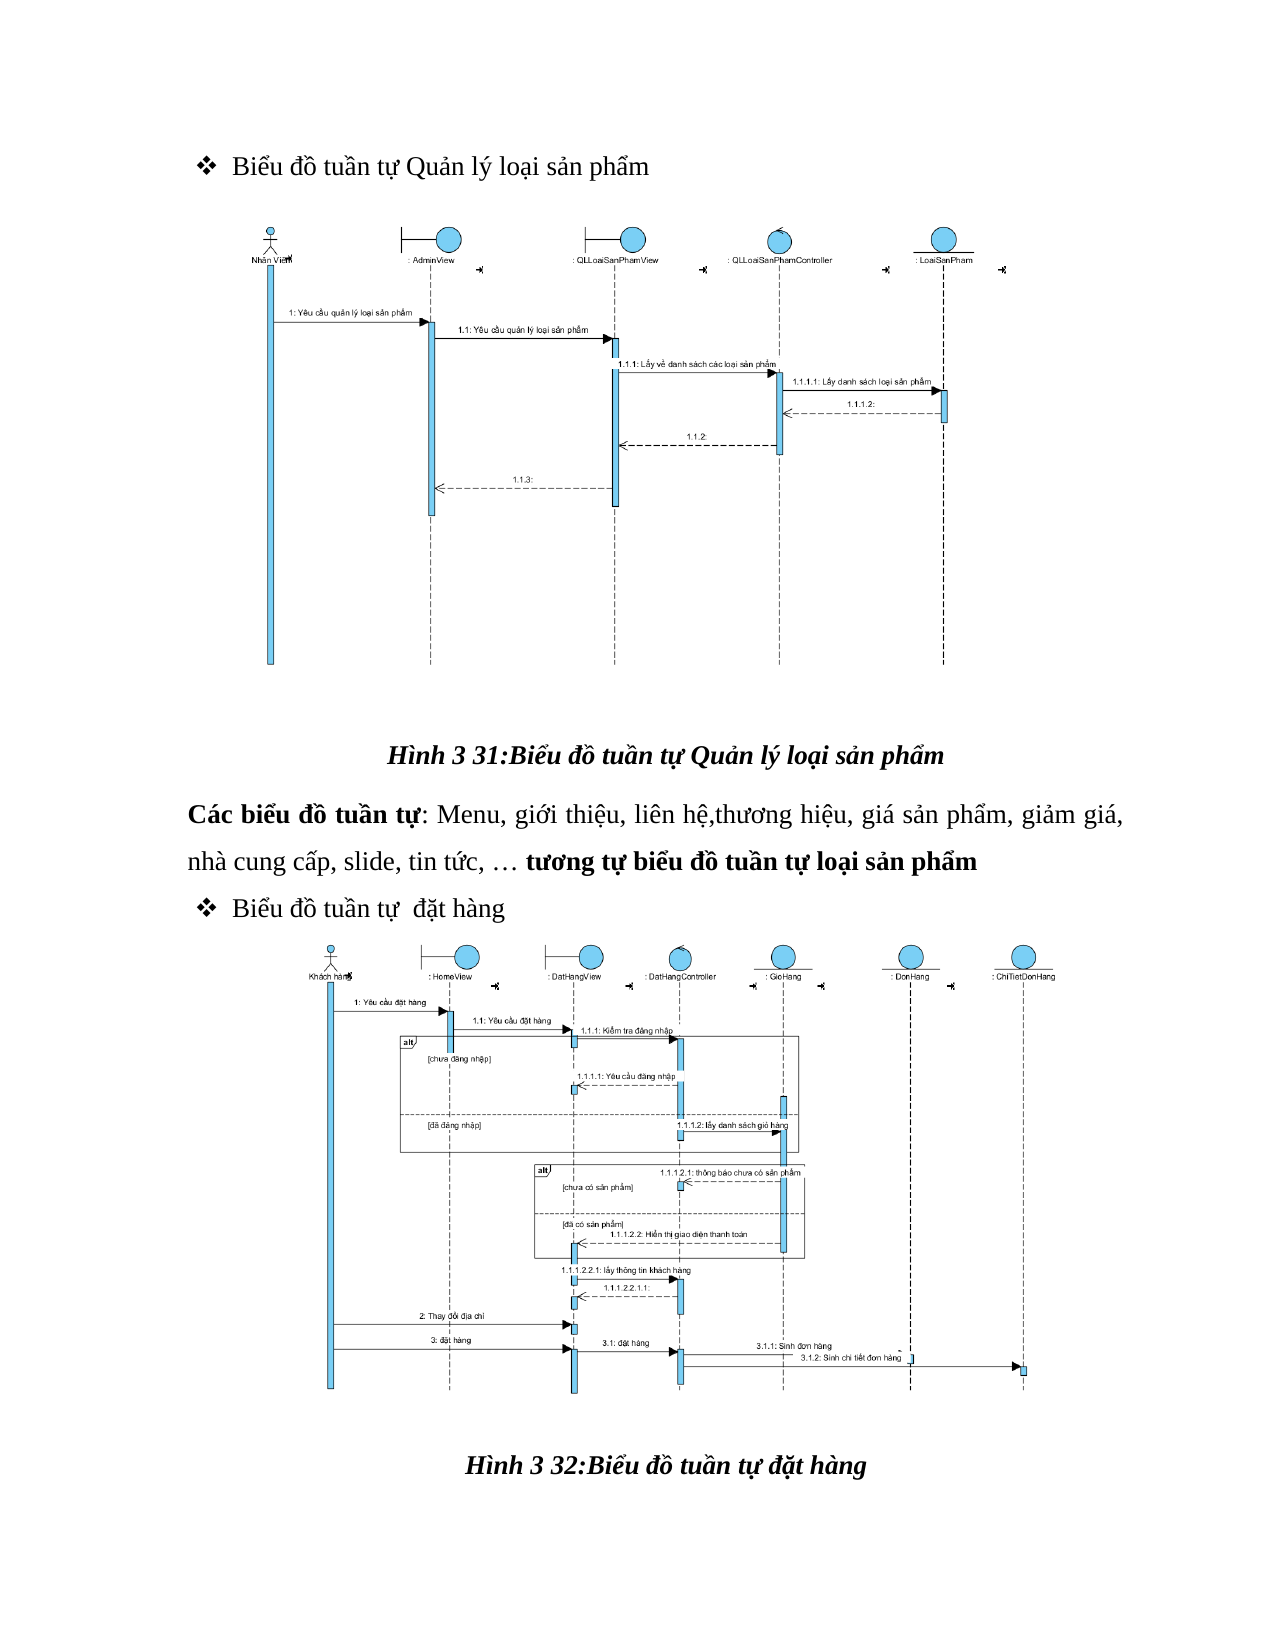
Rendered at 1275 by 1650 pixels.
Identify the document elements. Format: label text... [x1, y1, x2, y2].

list Biểu đồ tuần tự đặt hàng [194, 892, 1125, 923]
picture [277, 938, 1073, 1396]
picture [236, 217, 1039, 688]
text Các biểu đồ tuần tự: Menu, giới thiệu, liên hệ,thương hiệu, giá sản phẩm, giảm giá, nhà cung cấp, slide, tin tức, … tương tự biểu đồ tuần tự loại sản phẩm [187, 798, 1125, 876]
list Biểu đồ tuần tự Quản lý loại sản phẩm [194, 150, 1125, 181]
